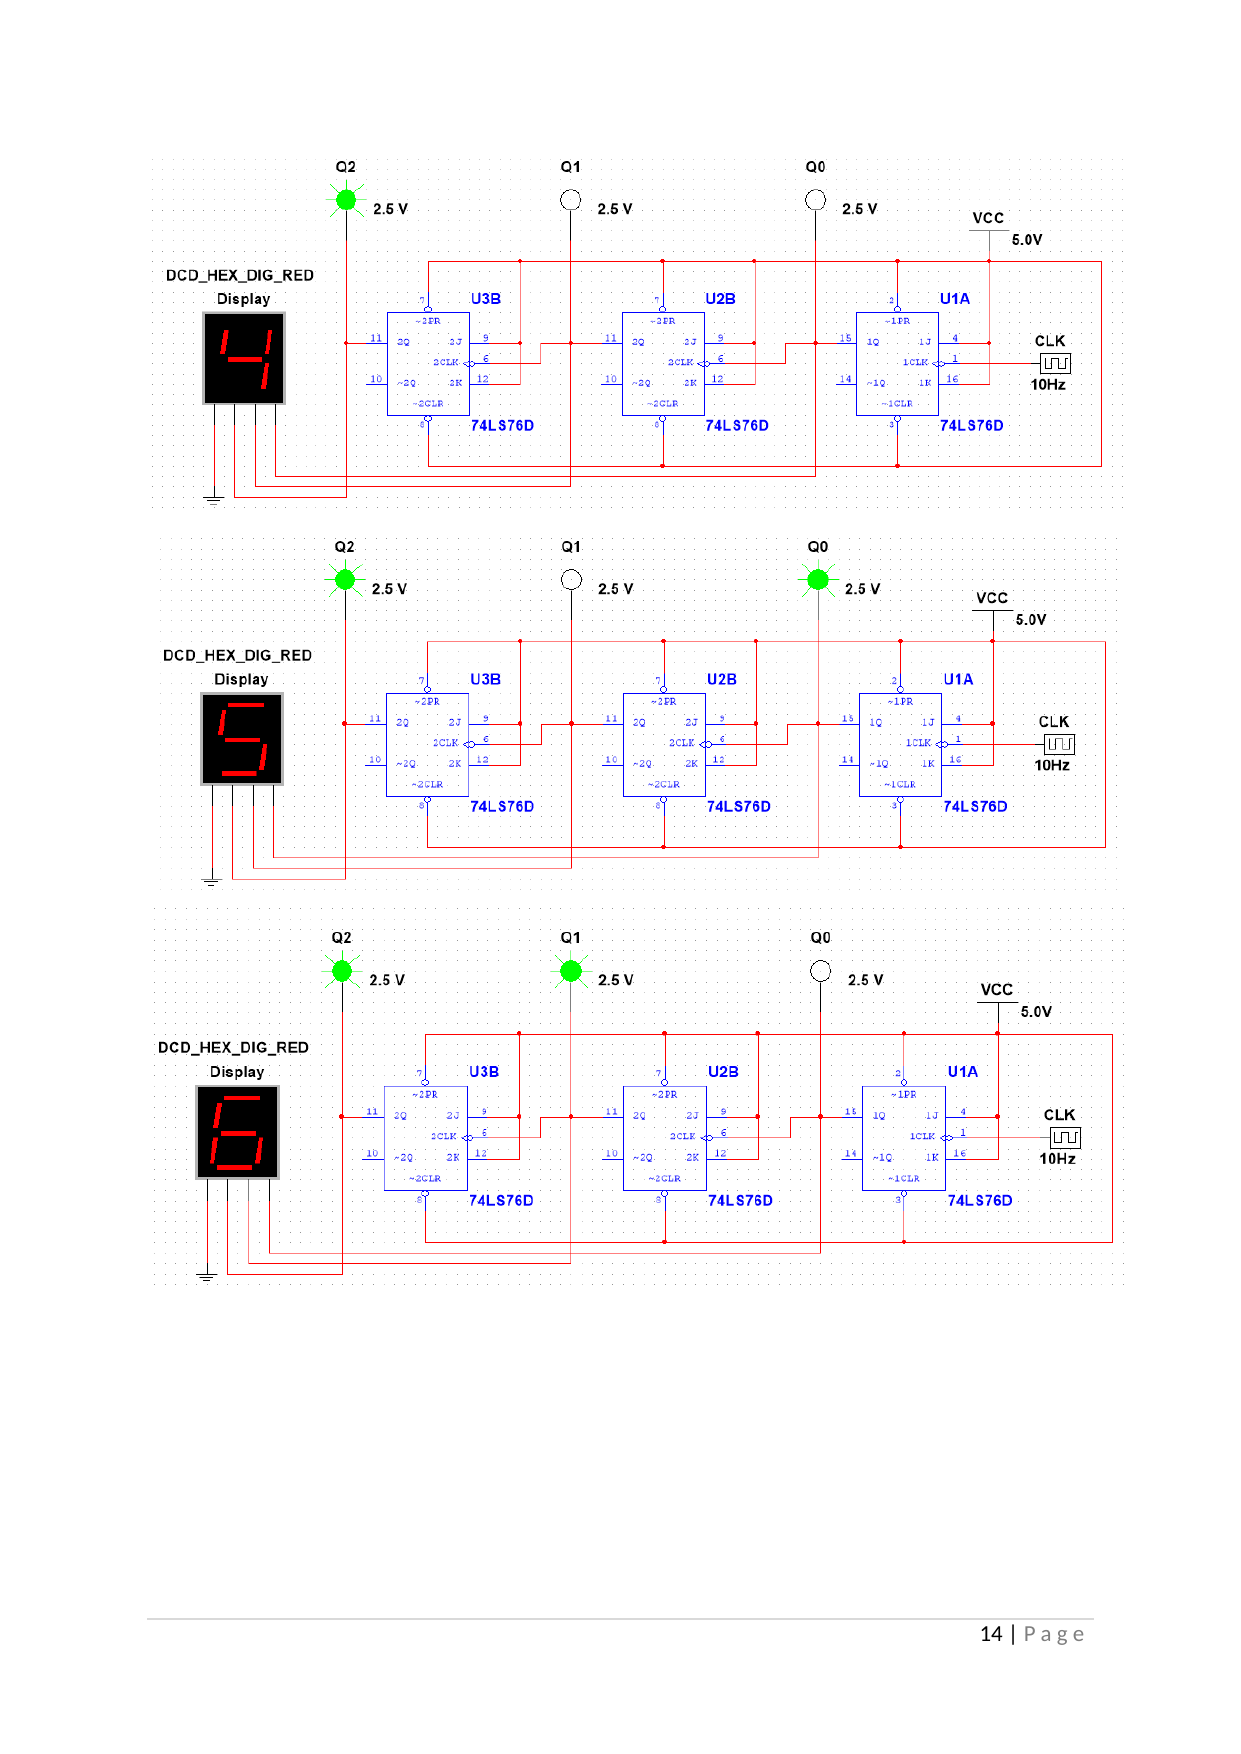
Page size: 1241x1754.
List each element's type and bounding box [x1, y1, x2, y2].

picture [150, 908, 1125, 1292]
picture [150, 150, 1125, 515]
picture [150, 533, 1125, 890]
